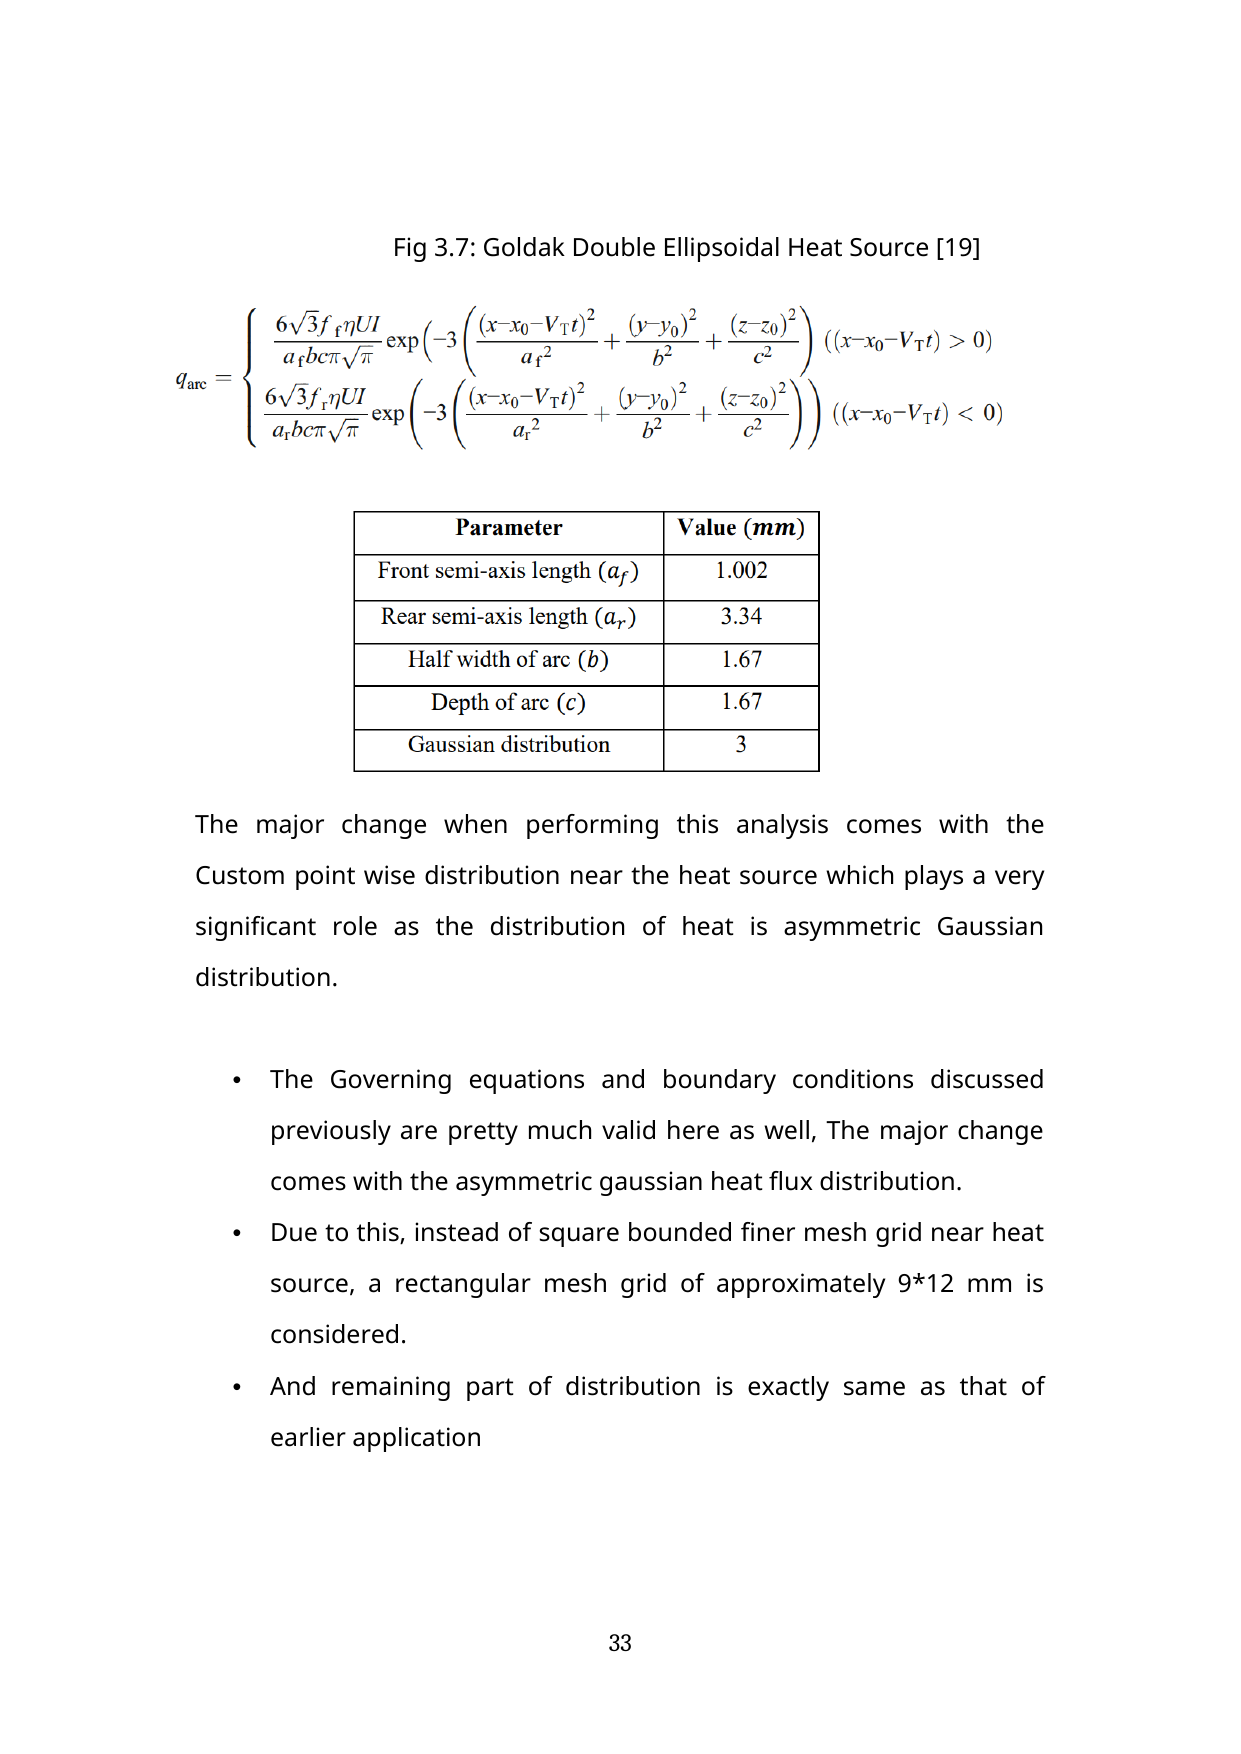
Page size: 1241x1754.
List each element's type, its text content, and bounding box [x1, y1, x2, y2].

picture [322, 493, 852, 793]
list The major change when performing this analysis comes with the Custom point wise distribution near the heat source which plays a very significant role as the distribution of heat is asymmetric Gaussian distribution. [195, 807, 1045, 994]
list Due to this, instead of square bounded finer mesh grid near heat source, a rectangular mesh grid of approximately 9*12 mm is considered. [232, 1215, 1045, 1351]
list The Governing equations and boundary conditions discussed previously are pretty much valid here as well, The major change comes with the asymmetric gaussian heat flux distribution. [232, 1062, 1045, 1198]
picture [158, 275, 1009, 463]
list And remaining part of distribution is exactly same as that of earlier application [232, 1368, 1045, 1453]
